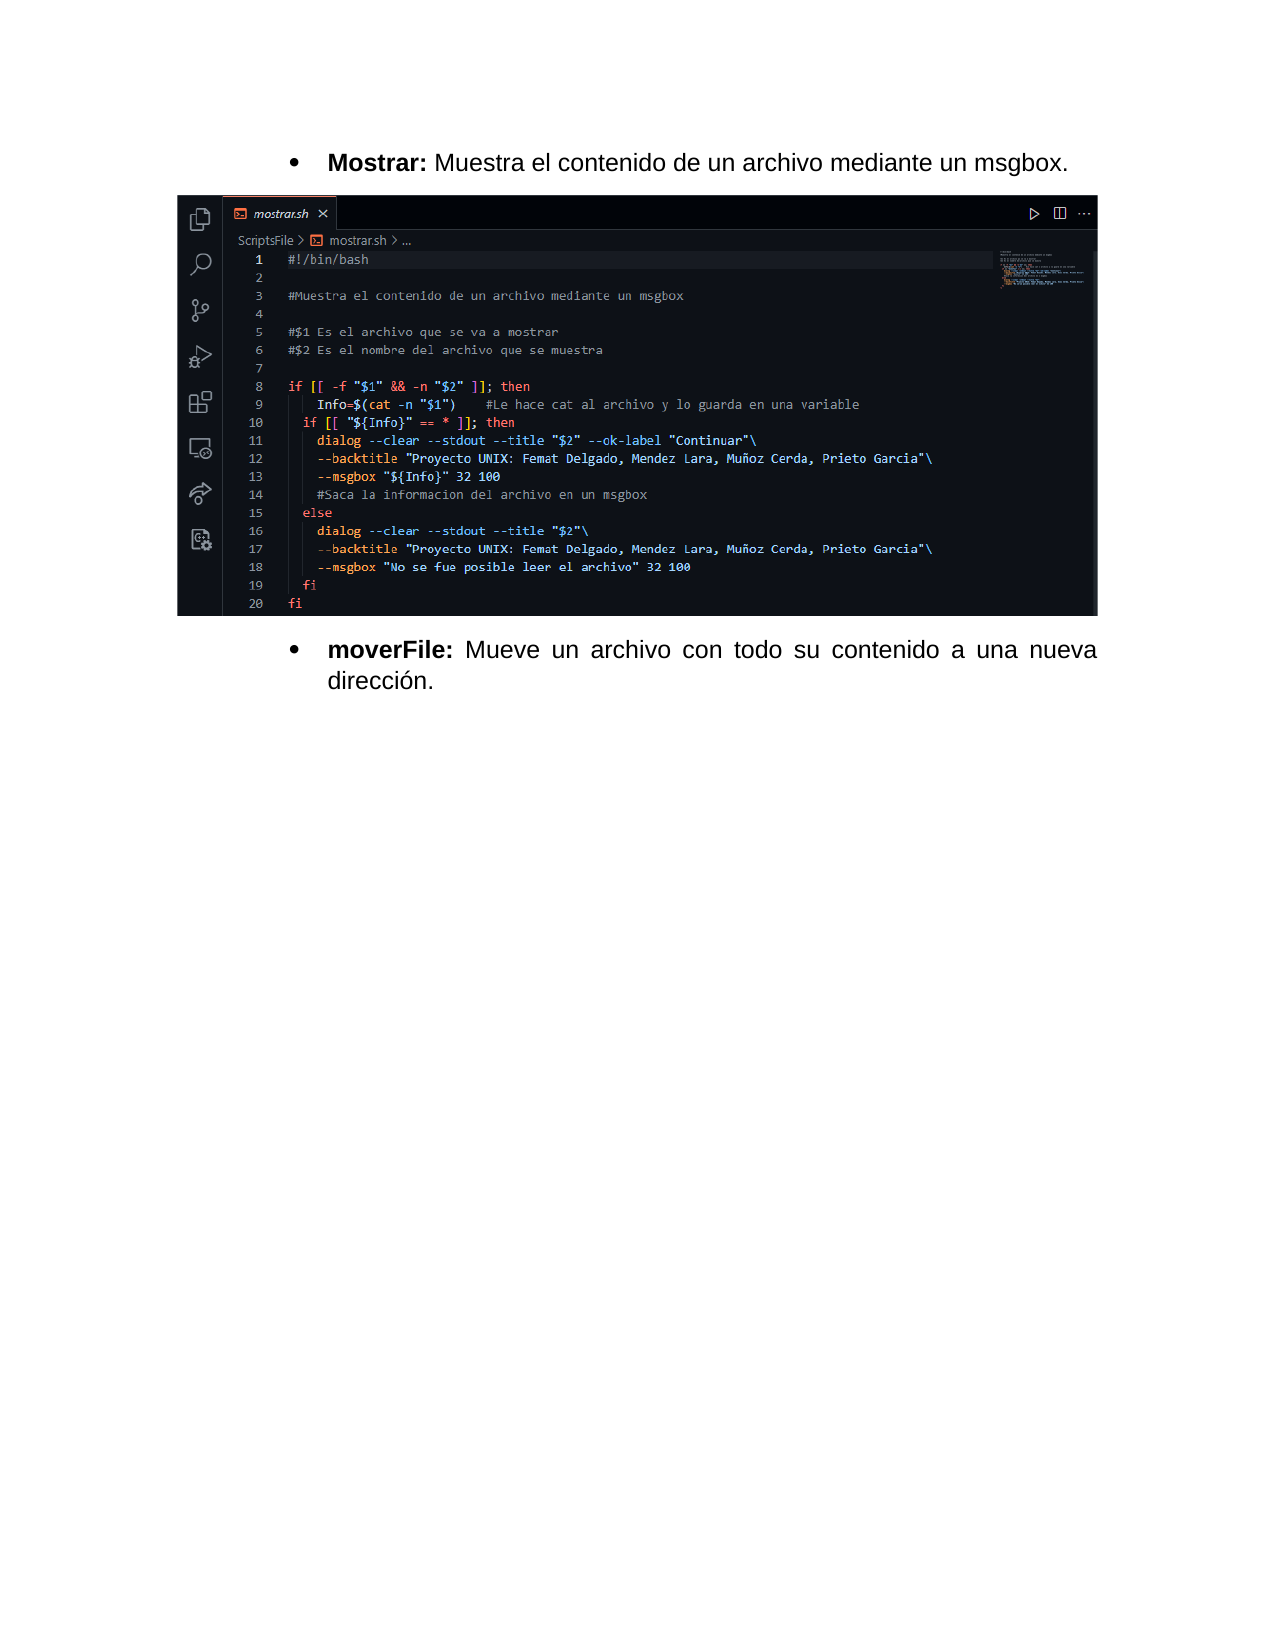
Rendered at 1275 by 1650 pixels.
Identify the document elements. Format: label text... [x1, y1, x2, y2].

list moverFile: Mueve un archivo con todo su contenido a una nueva dirección. [290, 635, 1098, 694]
list Mostrar: Muestra el contenido de un archivo mediante un msgbox. [290, 148, 1098, 176]
picture [177, 195, 1098, 616]
